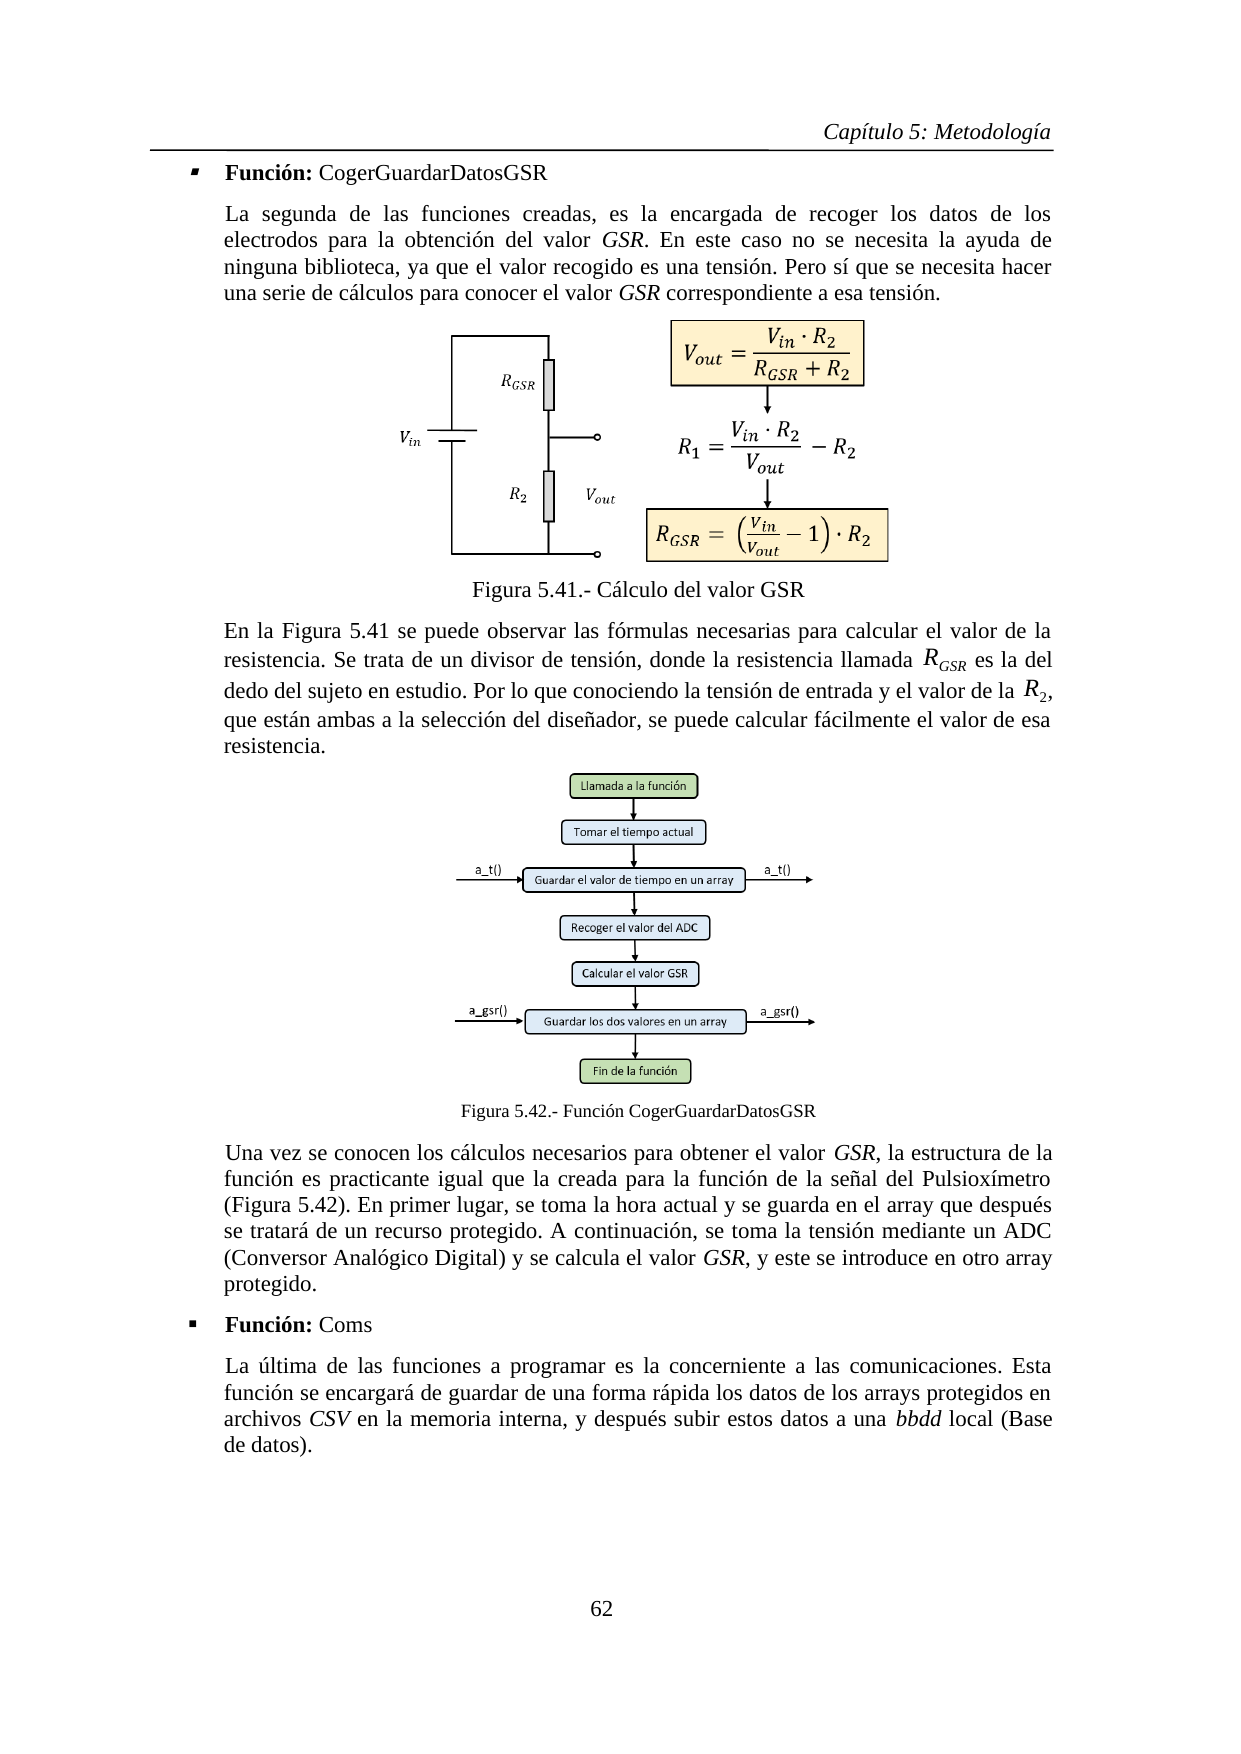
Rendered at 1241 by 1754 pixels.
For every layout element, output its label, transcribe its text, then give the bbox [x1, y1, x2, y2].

list Función: CogerGuardarDatosGSR [187, 159, 1053, 185]
picture [388, 320, 889, 562]
list Función: Coms [187, 1311, 1053, 1338]
text La última de las funciones a programar es la concerniente a las comunicaciones. Esta función se encargará de guardar de una forma rápida los datos de los arrays protegidos en archivos CSV en la memoria interna, y después subir estos datos a una bbdd local (Base de datos). [224, 1352, 1053, 1458]
picture [454, 773, 822, 1086]
text La segunda de las funciones creadas, es la encargada de recoger los datos de los electrodos para la obtención del valor GSR. En este caso no se necesita la ayuda de ninguna biblioteca, ya que el valor recogido es una tensión. Pero sí que se necesita hacer una serie de cálculos para conocer el valor GSR correspondiente a esa tensión. [224, 200, 1053, 305]
